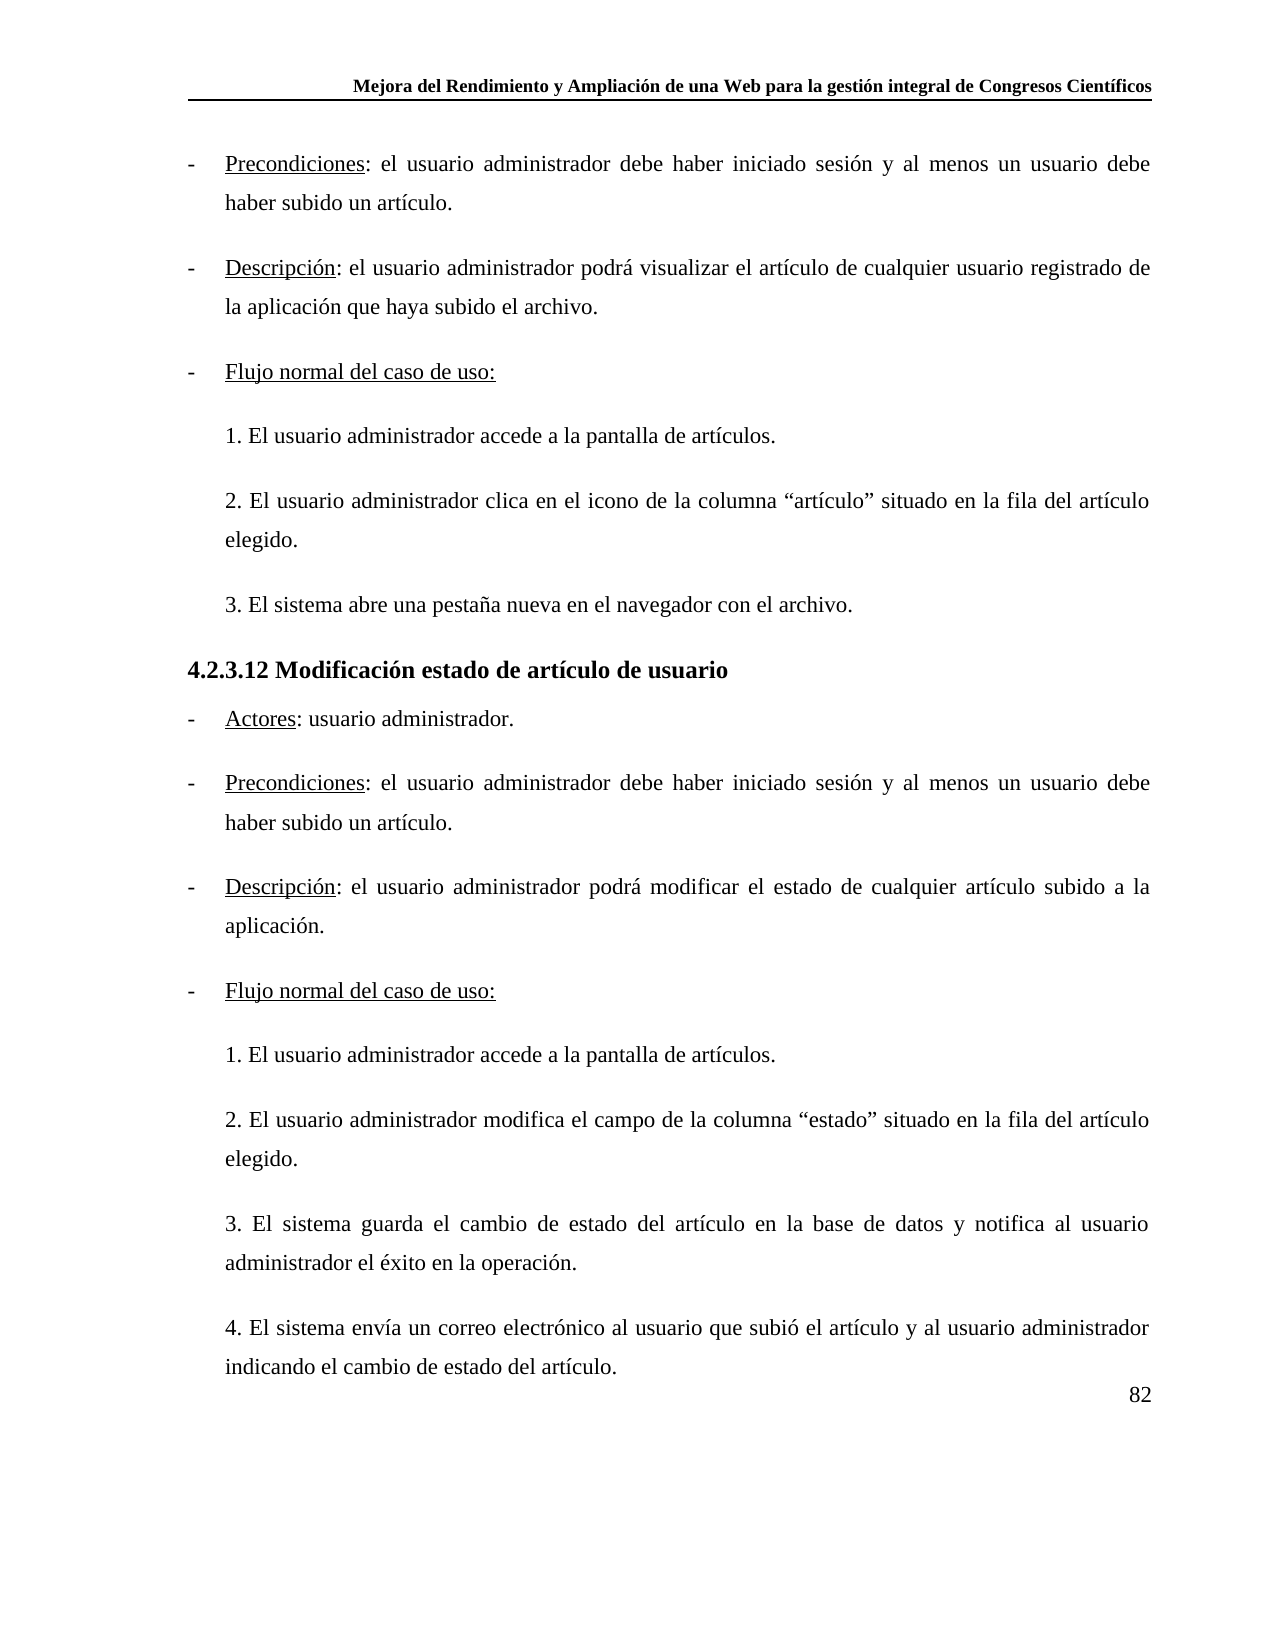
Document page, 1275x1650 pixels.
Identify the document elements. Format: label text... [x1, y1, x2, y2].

list Flujo normal del caso de uso: [187, 977, 1152, 1003]
list Descripción: el usuario administrador podrá modificar el estado de cualquier artículo subido a la aplicación. [187, 873, 1152, 939]
text 2. El usuario administrador clica en el icono de la columna “artículo” situado en la fila del artículo elegido. [225, 487, 1152, 553]
list Precondiciones: el usuario administrador debe haber iniciado sesión y al menos un usuario debe haber subido un artículo. [187, 769, 1152, 835]
text 1. El usuario administrador accede a la pantalla de artículos. [225, 422, 1152, 449]
text 2. El usuario administrador modifica el campo de la columna “estado” situado en la fila del artículo elegido. [225, 1106, 1152, 1172]
text 4. El sistema envía un correo electrónico al usuario que subió el artículo y al usuario administrador indicando el cambio de estado del artículo. [225, 1314, 1152, 1380]
list Descripción: el usuario administrador podrá visualizar el artículo de cualquier usuario registrado de la aplicación que haya subido el archivo. [187, 254, 1152, 320]
list Flujo normal del caso de uso: [187, 358, 1152, 384]
text 3. El sistema guarda el cambio de estado del artículo en la base de datos y notifica al usuario administrador el éxito en la operación. [225, 1210, 1152, 1276]
subtitle 4.2.3.12 Modificación estado de artículo de usuario [187, 655, 1152, 684]
text 3. El sistema abre una pestaña nueva en el navegador con el archivo. [225, 591, 1152, 617]
list Precondiciones: el usuario administrador debe haber iniciado sesión y al menos un usuario debe haber subido un artículo. [187, 150, 1152, 216]
list Actores: usuario administrador. [187, 705, 1152, 731]
text 1. El usuario administrador accede a la pantalla de artículos. [225, 1042, 1152, 1068]
